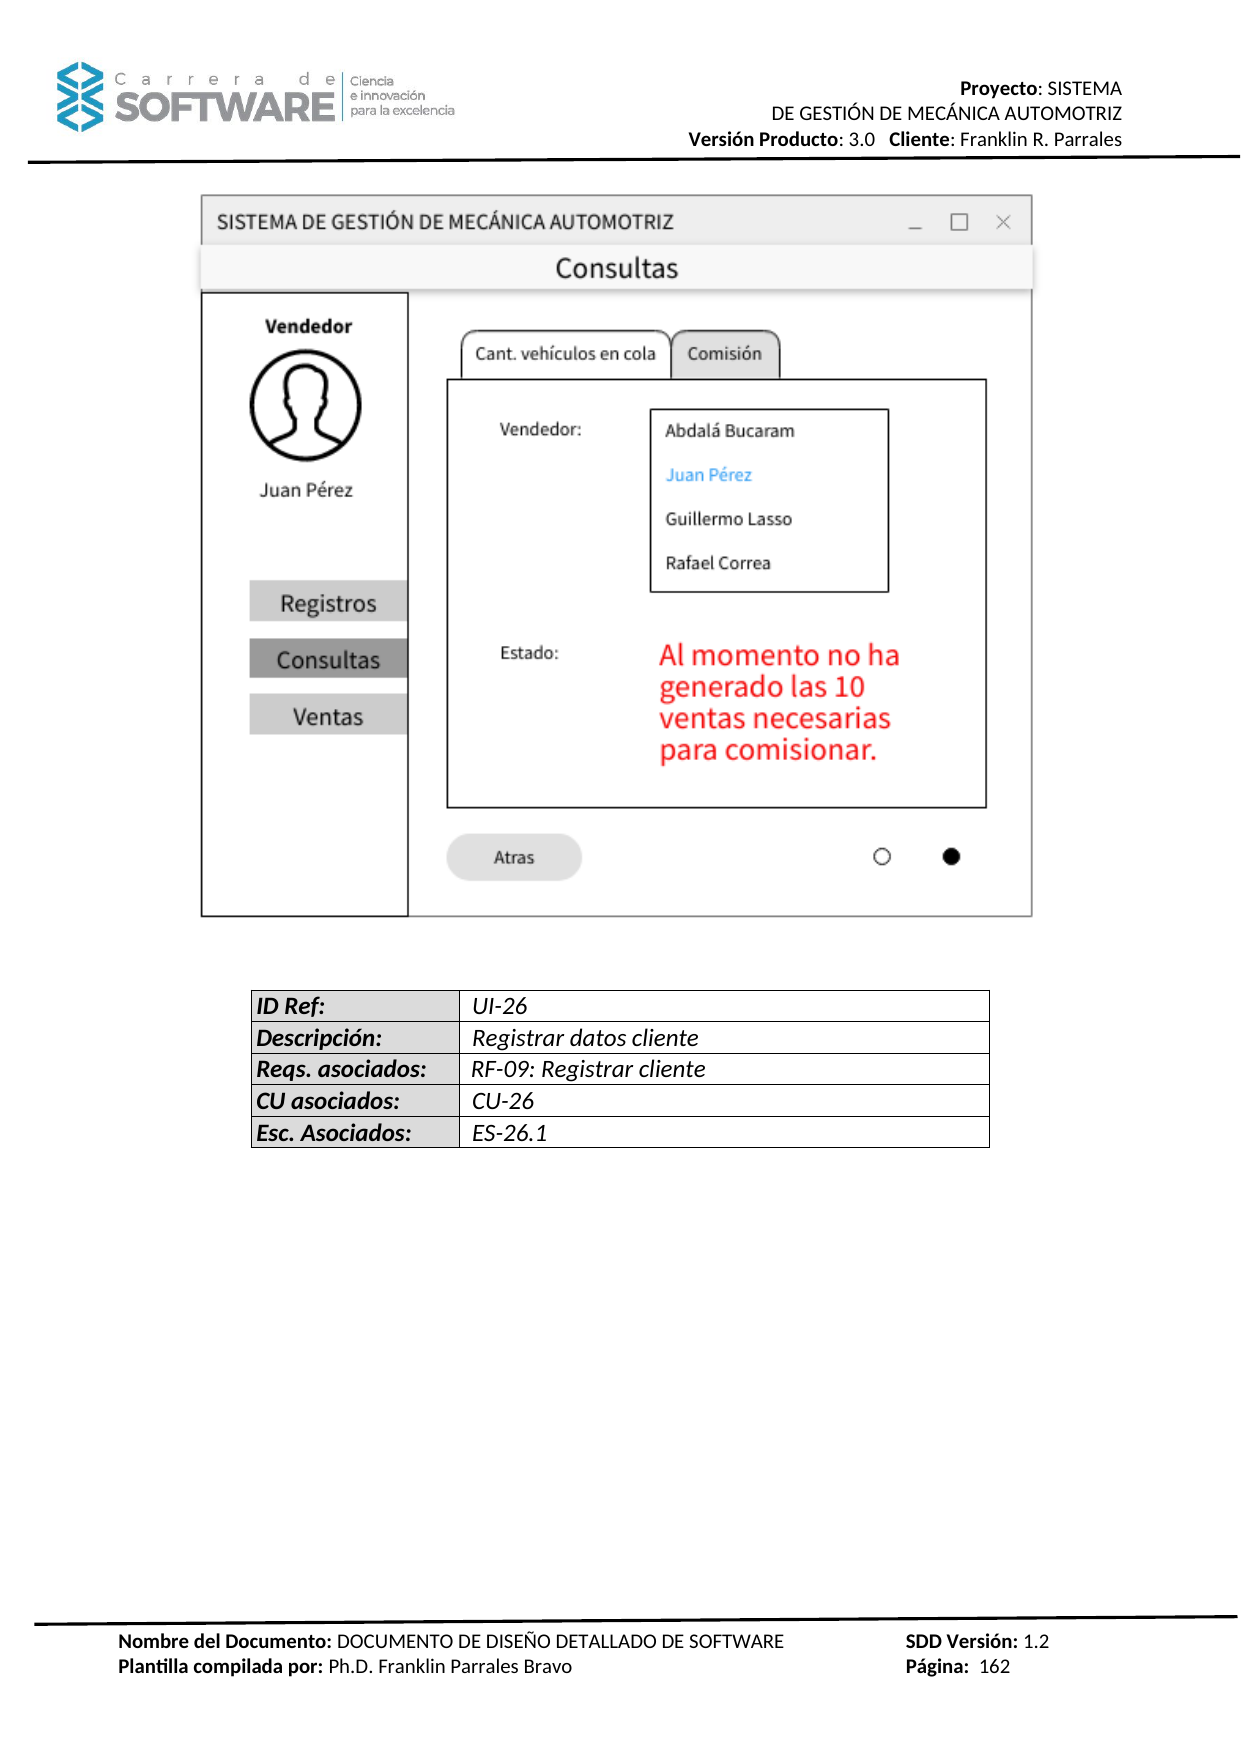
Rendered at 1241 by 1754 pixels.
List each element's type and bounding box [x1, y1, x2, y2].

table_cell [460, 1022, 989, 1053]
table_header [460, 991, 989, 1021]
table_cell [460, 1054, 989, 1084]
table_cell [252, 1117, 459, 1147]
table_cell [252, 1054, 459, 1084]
picture [189, 180, 1052, 929]
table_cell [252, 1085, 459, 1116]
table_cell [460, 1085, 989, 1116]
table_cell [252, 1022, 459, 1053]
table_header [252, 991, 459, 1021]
picture [46, 46, 461, 154]
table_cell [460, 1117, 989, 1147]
